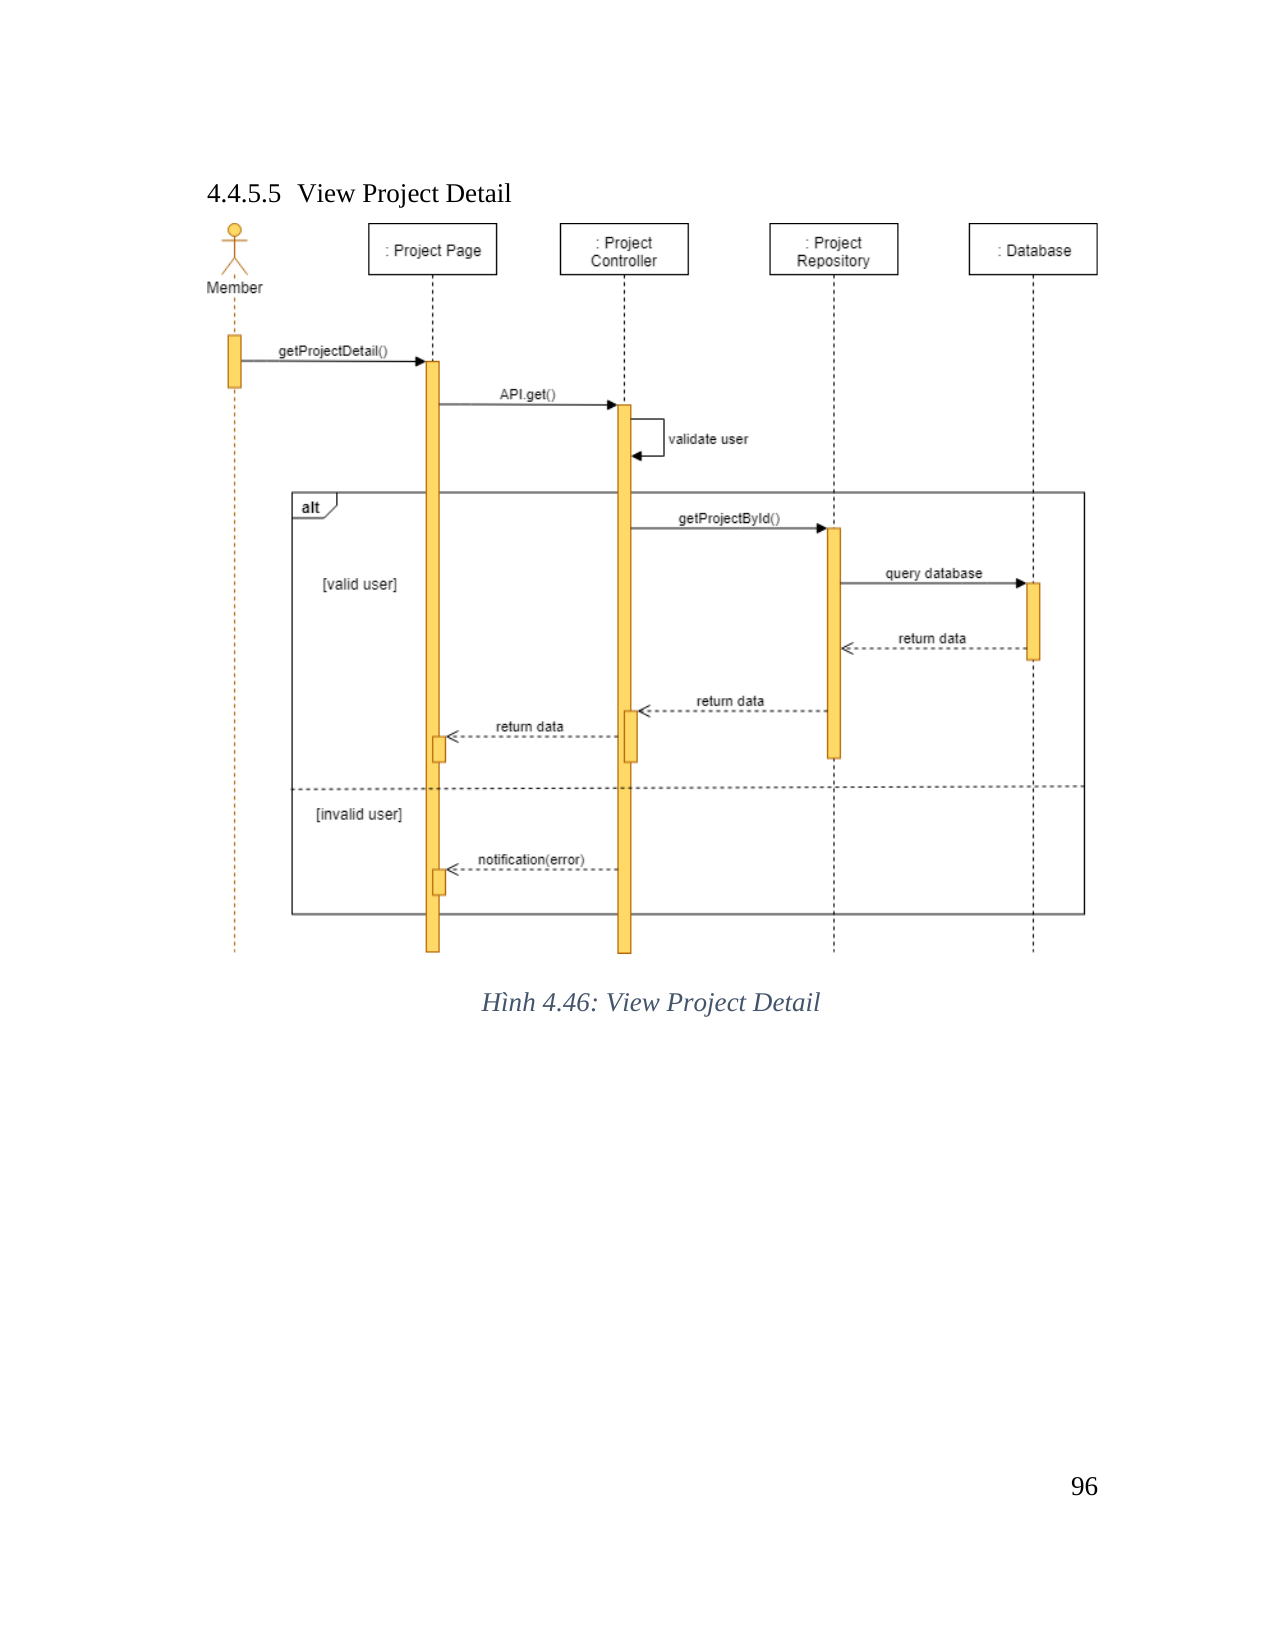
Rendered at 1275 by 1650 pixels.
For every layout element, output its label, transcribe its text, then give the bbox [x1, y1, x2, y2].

subtitle View Project Detail [207, 177, 1098, 208]
picture [206, 223, 1098, 954]
